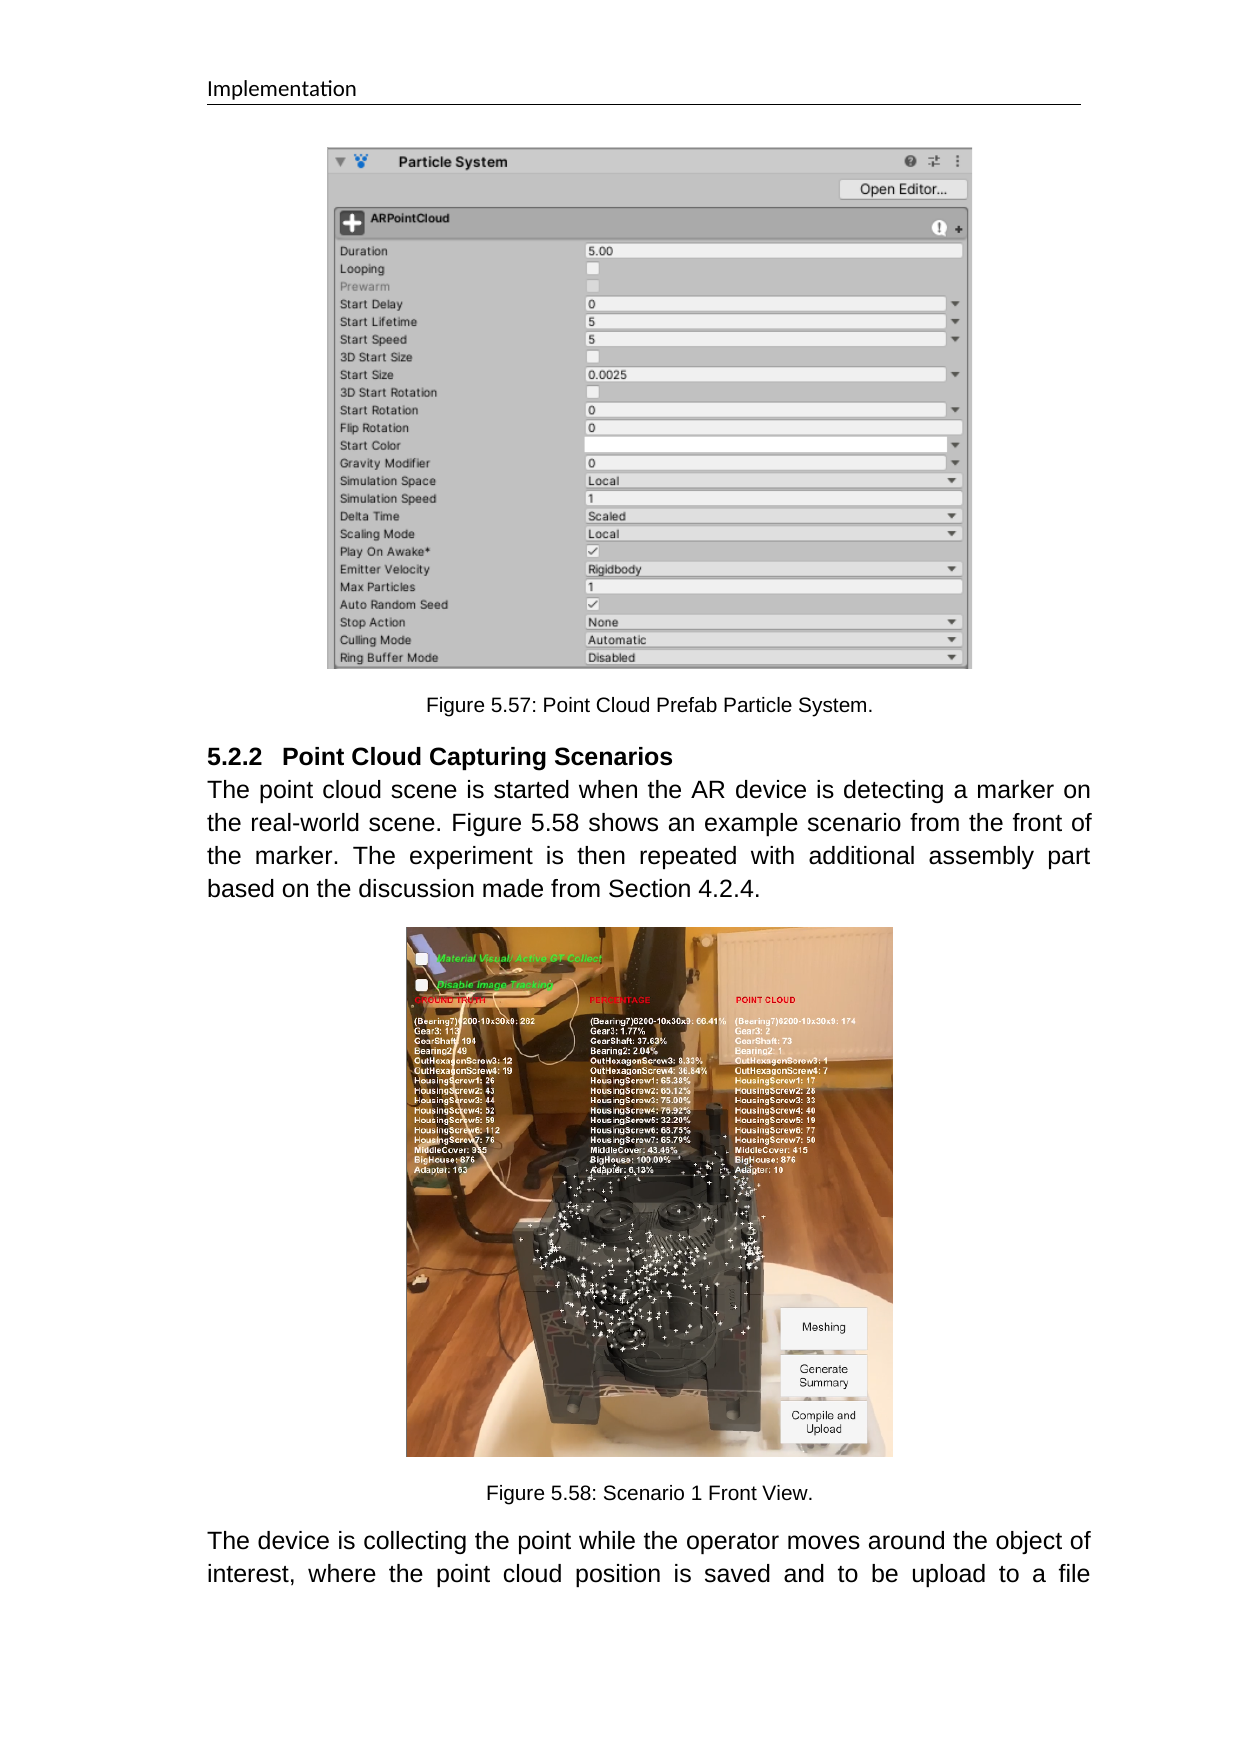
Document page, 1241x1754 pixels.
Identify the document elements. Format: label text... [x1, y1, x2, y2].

picture [327, 147, 973, 669]
subtitle Point Cloud Capturing Scenarios [207, 742, 1092, 771]
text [207, 1526, 1092, 1587]
picture [406, 927, 893, 1457]
